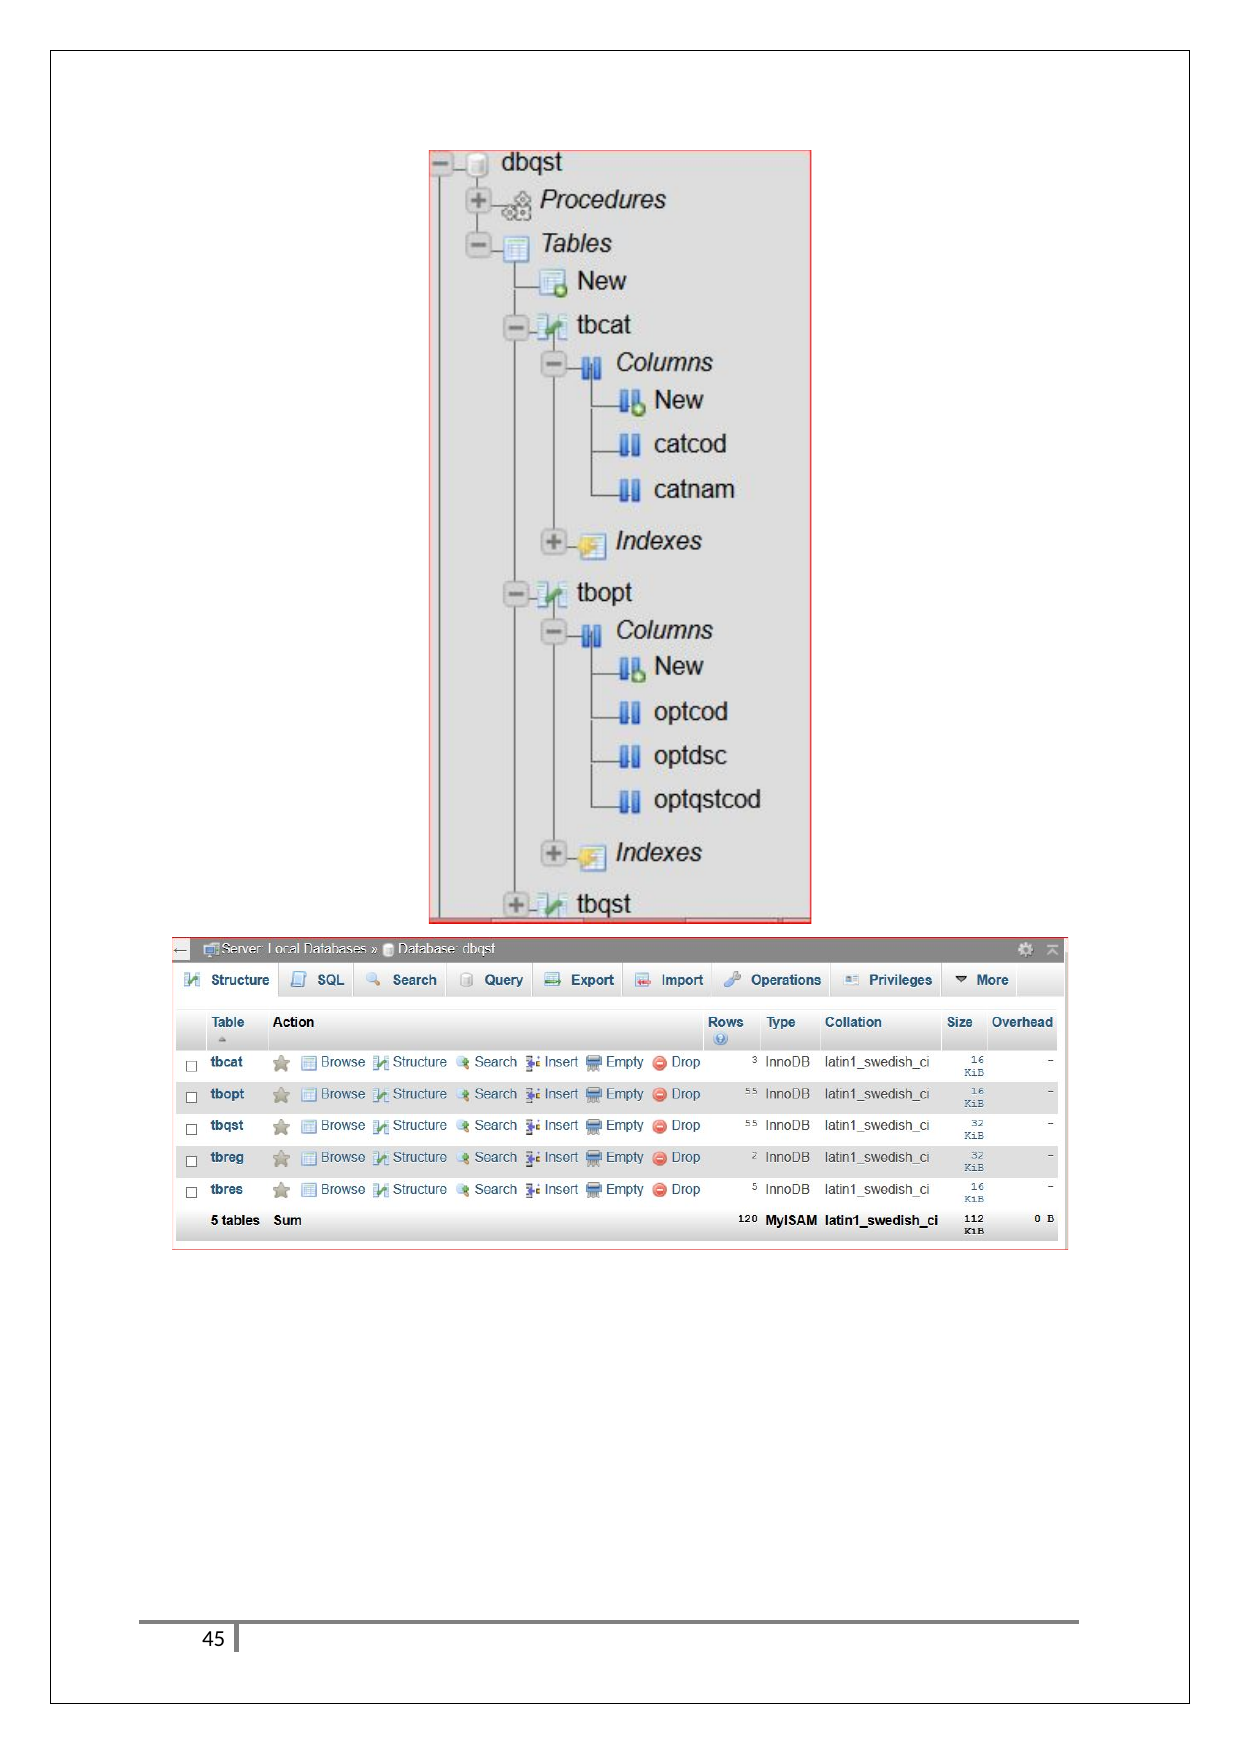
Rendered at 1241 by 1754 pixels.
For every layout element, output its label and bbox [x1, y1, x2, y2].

picture [428, 150, 812, 924]
picture [172, 937, 1069, 1250]
